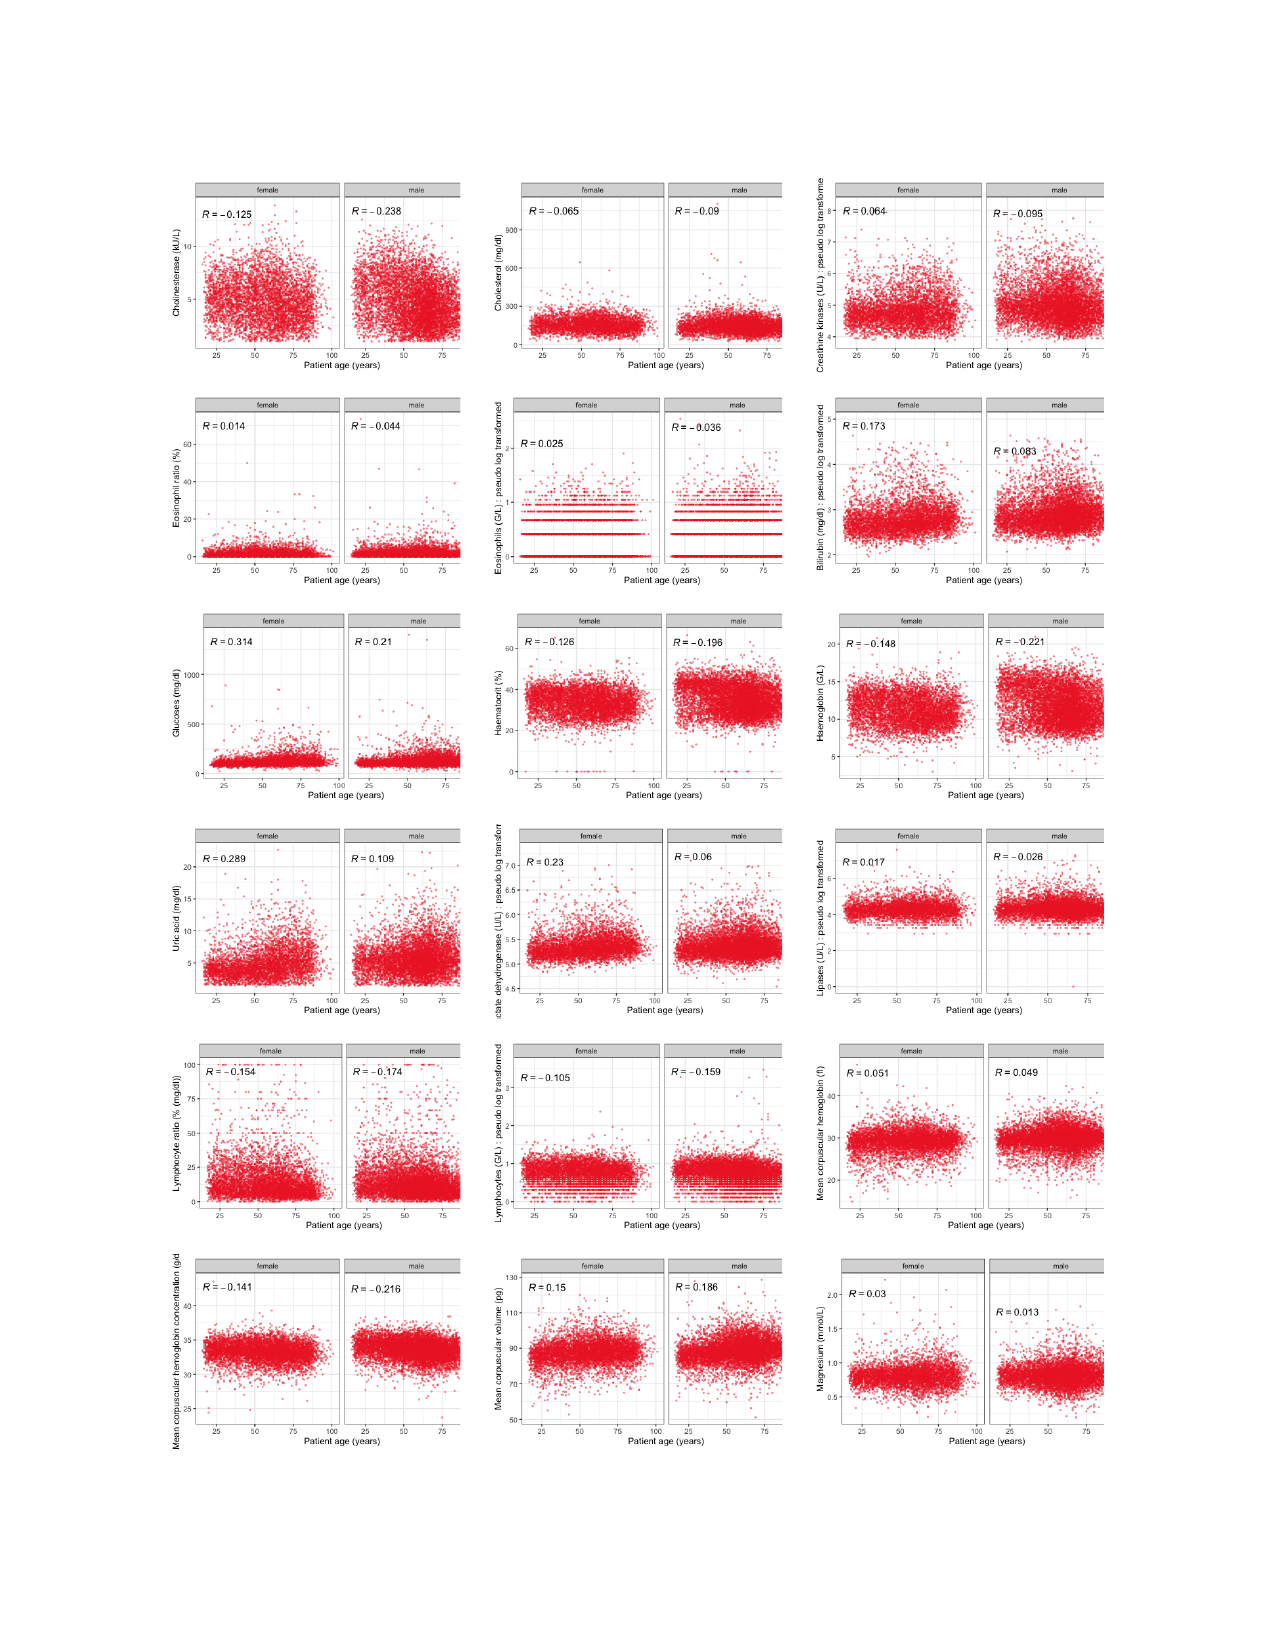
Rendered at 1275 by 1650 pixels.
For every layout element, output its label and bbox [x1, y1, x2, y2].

picture [168, 1039, 461, 1234]
picture [168, 178, 461, 374]
picture [490, 1039, 783, 1234]
picture [812, 178, 1104, 374]
picture [812, 824, 1104, 1019]
picture [168, 609, 461, 804]
picture [490, 824, 783, 1019]
picture [490, 1254, 783, 1450]
picture [168, 1254, 461, 1450]
picture [812, 1039, 1104, 1234]
picture [490, 393, 783, 589]
picture [490, 178, 783, 374]
picture [812, 393, 1104, 589]
picture [168, 824, 461, 1019]
picture [812, 609, 1104, 804]
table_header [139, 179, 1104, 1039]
picture [168, 393, 461, 589]
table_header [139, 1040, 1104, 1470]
picture [490, 609, 783, 804]
picture [812, 1254, 1104, 1450]
